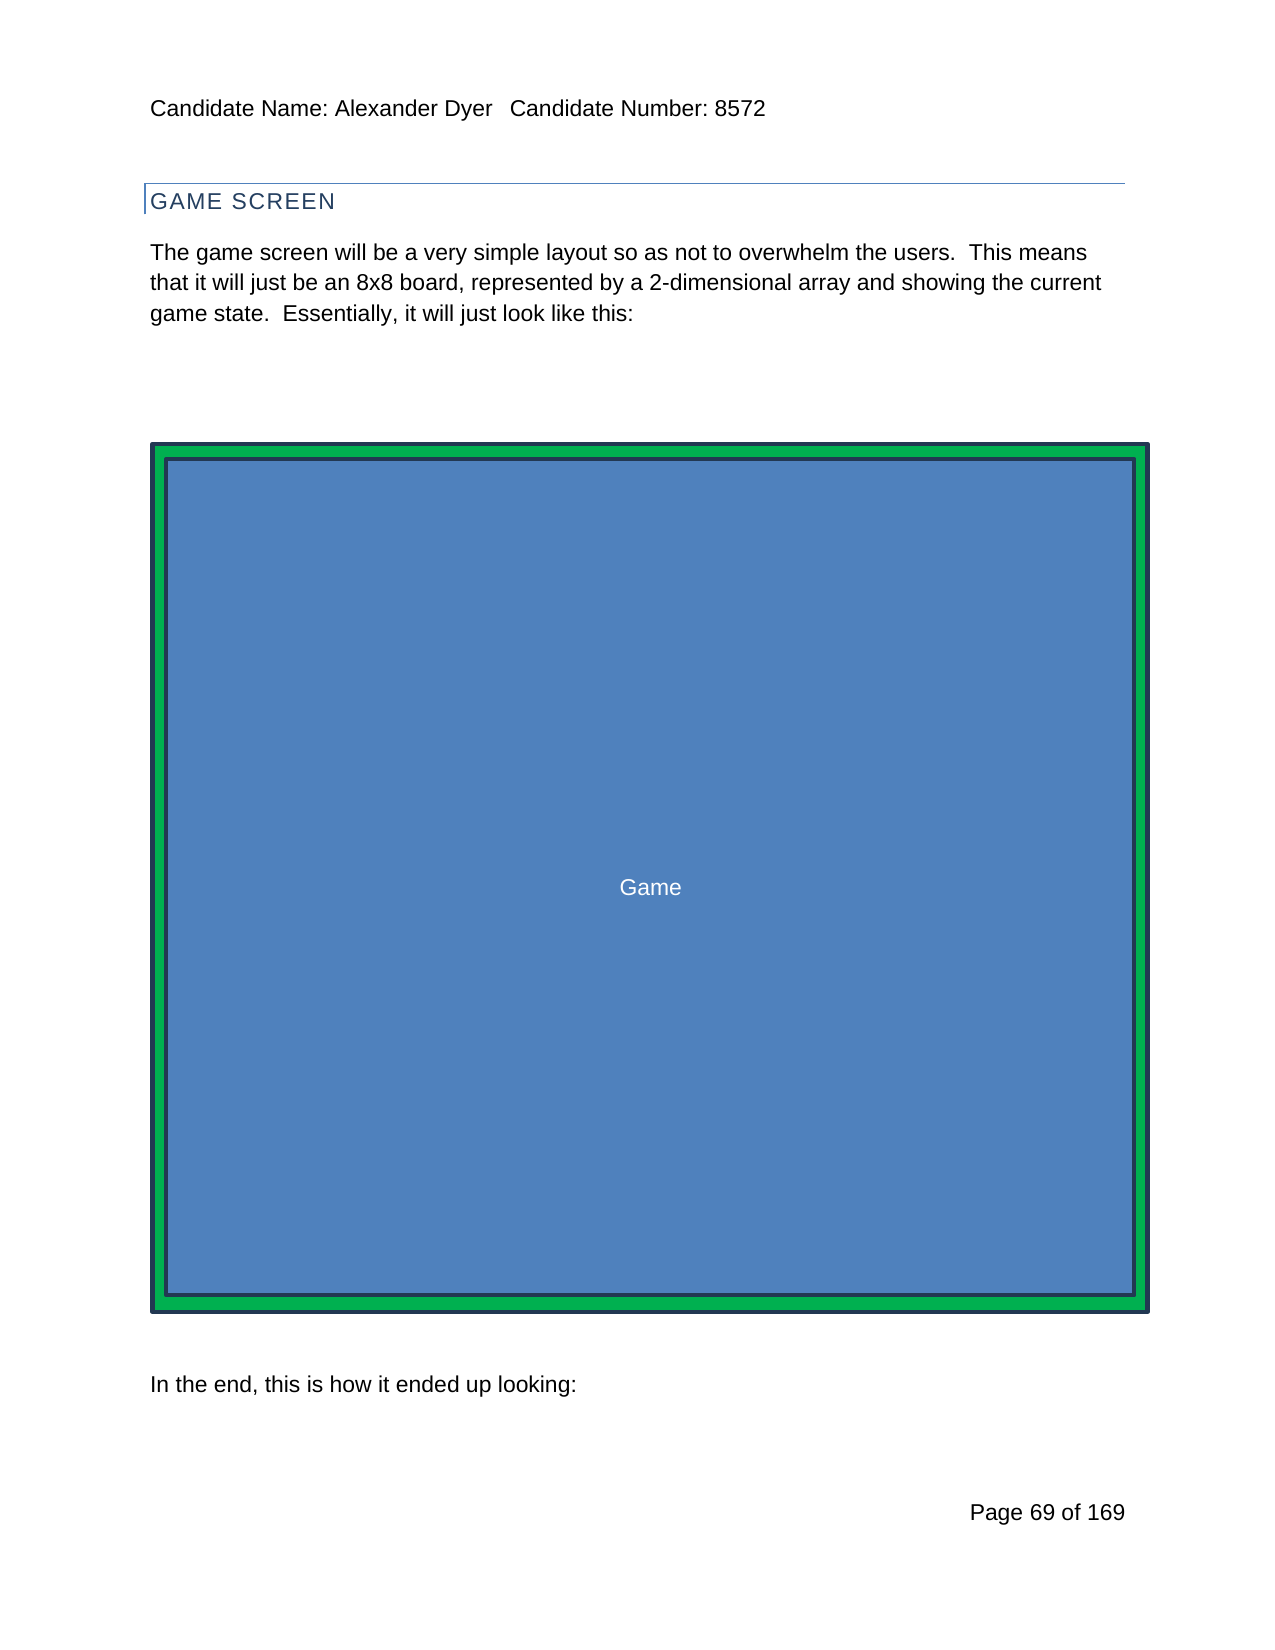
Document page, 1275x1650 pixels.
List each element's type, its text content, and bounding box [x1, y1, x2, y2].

text In the end, this is how it ended up looking: [150, 1371, 1125, 1398]
subtitle Game Screen [146, 184, 1125, 214]
text The game screen will be a very simple layout so as not to overwhelm the users. This means that it will just be an 8x8 board, represented by a 2-dimensional array and showing the current game state. Essentially, it will just look like this: [150, 239, 1125, 326]
